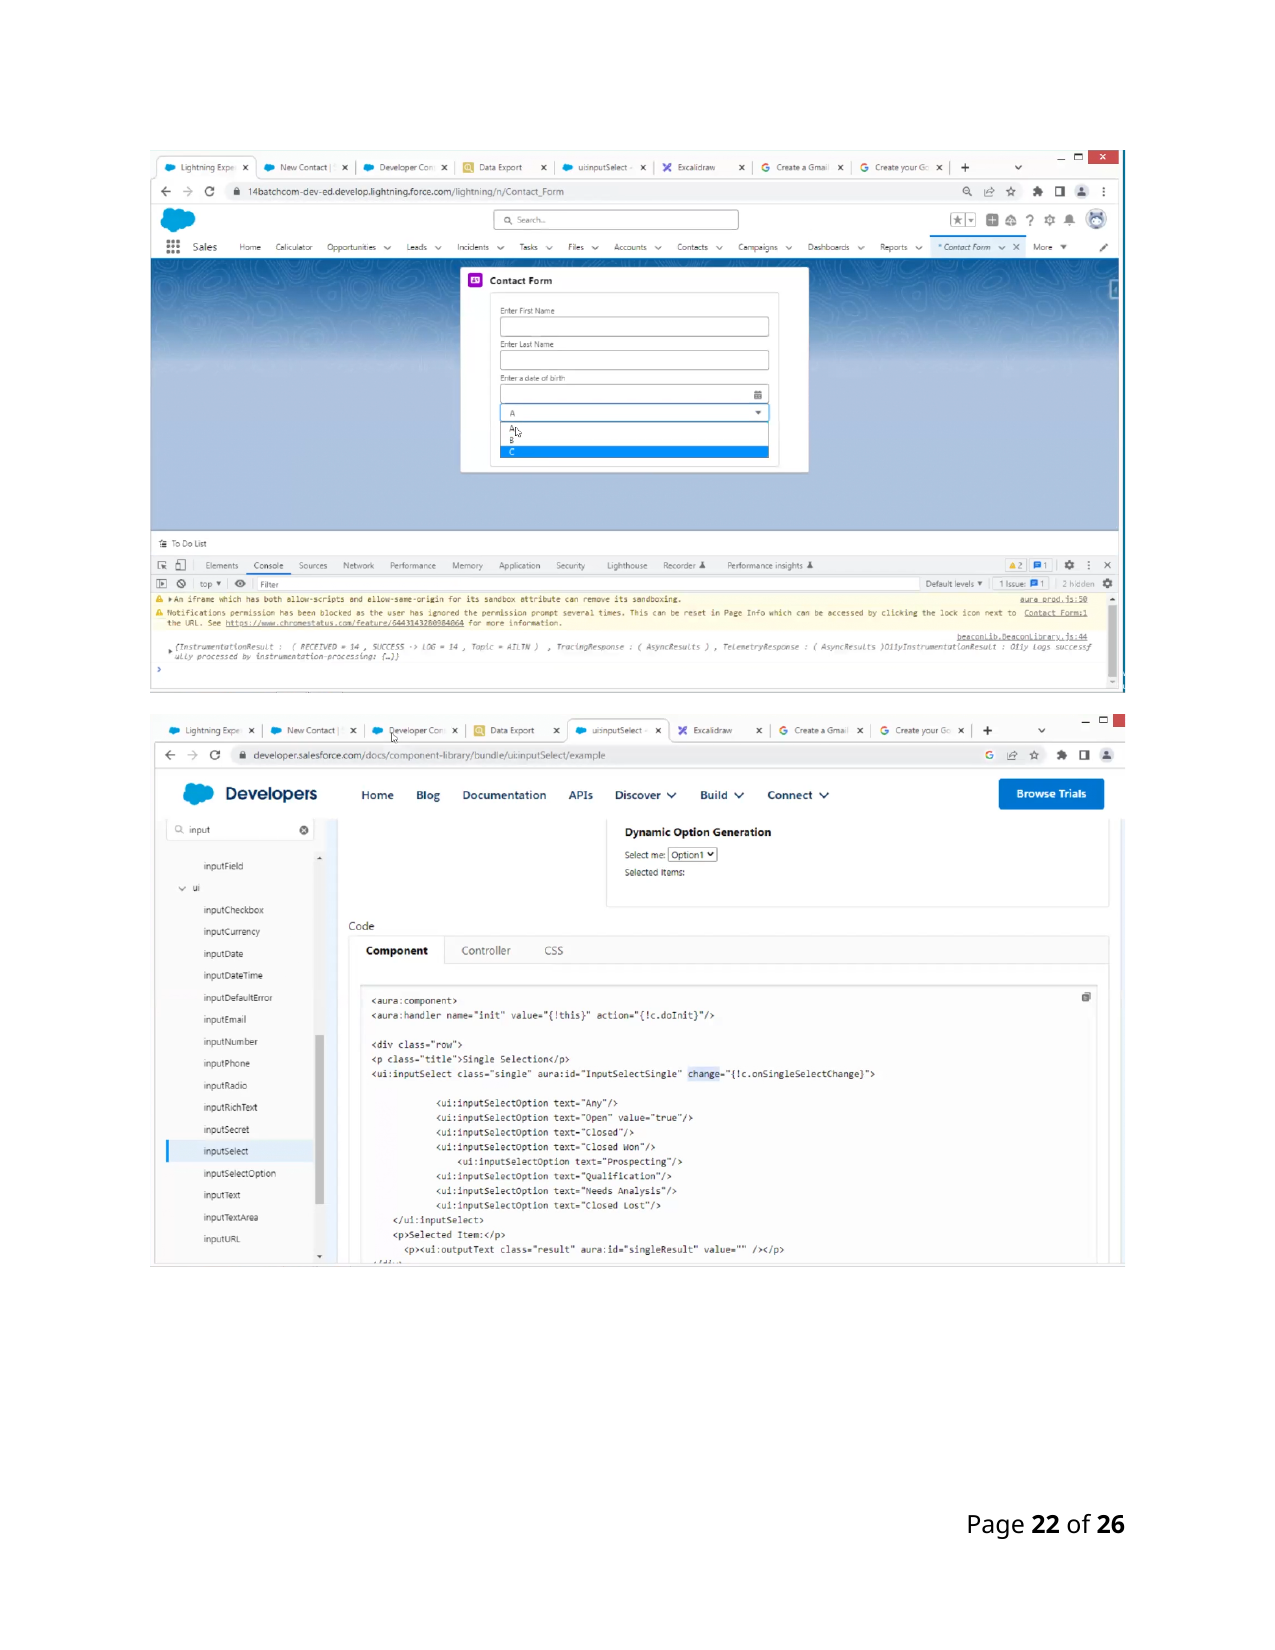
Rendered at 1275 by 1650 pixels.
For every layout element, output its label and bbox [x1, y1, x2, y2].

picture [150, 714, 1125, 1267]
picture [150, 150, 1125, 693]
